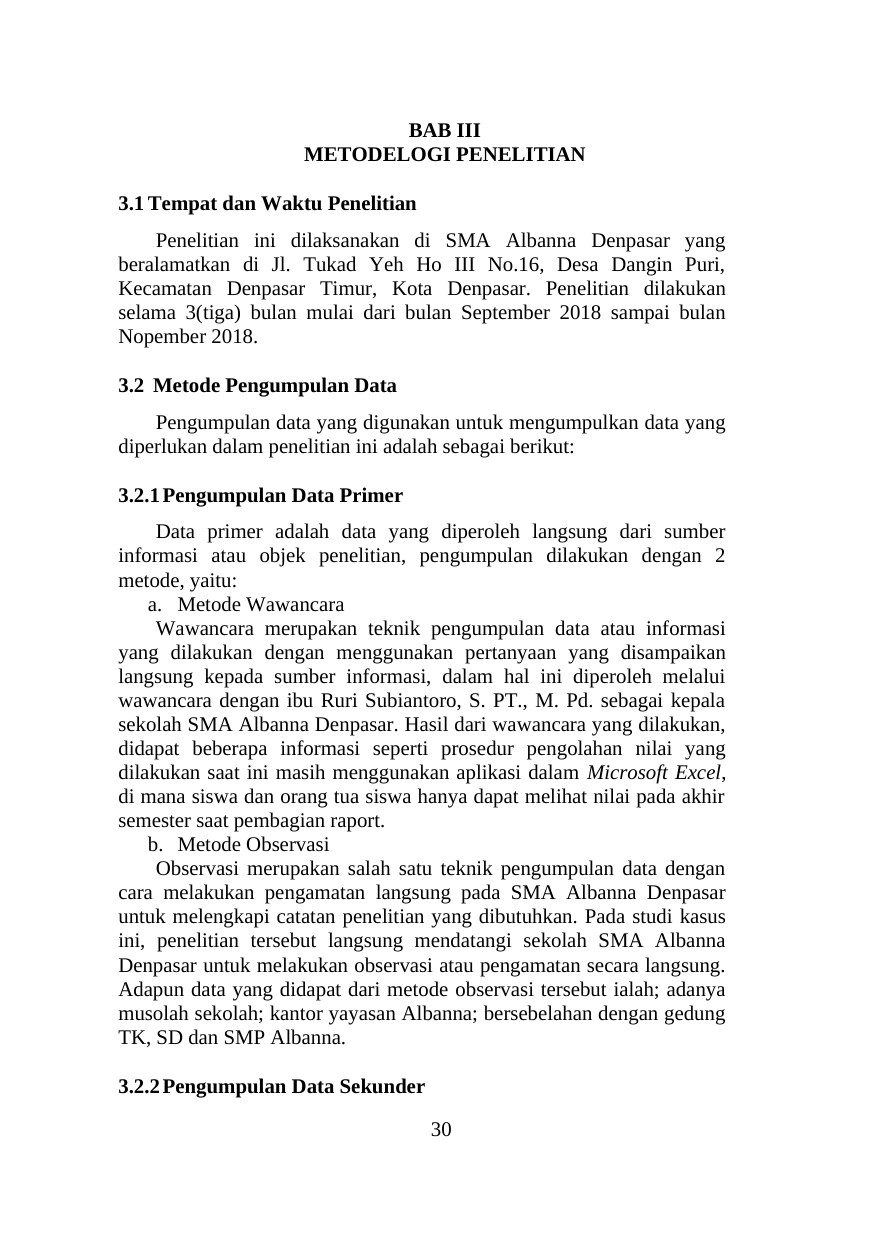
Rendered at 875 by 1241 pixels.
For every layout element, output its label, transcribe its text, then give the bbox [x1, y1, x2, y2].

subtitle Pengumpulan Data Primer [118, 483, 726, 507]
subtitle Metode Pengumpulan Data [118, 373, 726, 397]
text Wawancara merupakan teknik pengumpulan data atau informasi yang dilakukan dengan menggunakan pertanyaan yang disampaikan langsung kepada sumber informasi, dalam hal ini diperoleh melalui wawancara dengan ibu Ruri Subiantoro, S. PT., M. Pd. sebagai kepala sekolah SMA Albanna Denpasar. Hasil dari wawancara yang dilakukan, didapat beberapa informasi seperti prosedur pengolahan nilai yang dilakukan saat ini masih menggunakan aplikasi dalam Microsoft Excel, di mana siswa dan orang tua siswa hanya dapat melihat nilai pada akhir semester saat pembagian raport. [118, 616, 726, 832]
subtitle Tempat dan Waktu Penelitian [118, 191, 726, 215]
text Pengumpulan data yang digunakan untuk mengumpulkan data yang diperlukan dalam penelitian ini adalah sebagai berikut: [118, 410, 726, 458]
text Data primer adalah data yang diperoleh langsung dari sumber informasi atau objek penelitian, pengumpulan dilakukan dengan 2 metode, yaitu: [118, 519, 726, 592]
text Penelitian ini dilaksanakan di SMA Albanna Denpasar yang beralamatkan di Jl. Tukad Yeh Ho III No.16, Desa Dangin Puri, Kecamatan Denpasar Timur, Kota Denpasar. Penelitian dilakukan selama 3(tiga) bulan mulai dari bulan September 2018 sampai bulan Nopember 2018. [118, 228, 726, 348]
list Metode Wawancara [148, 592, 726, 616]
list Metode Observasi [148, 832, 726, 856]
subtitle Pengumpulan Data Sekunder [118, 1074, 726, 1098]
text Observasi merupakan salah satu teknik pengumpulan data dengan cara melakukan pengamatan langsung pada SMA Albanna Denpasar untuk melengkapi catatan penelitian yang dibutuhkan. Pada studi kasus ini, penelitian tersebut langsung mendatangi sekolah SMA Albanna Denpasar untuk melakukan observasi atau pengamatan secara langsung. Adapun data yang didapat dari metode observasi tersebut ialah; adanya musolah sekolah; kantor yayasan Albanna; bersebelahan dengan gedung TK, SD dan SMP Albanna. [118, 856, 726, 1049]
subtitle BAB III METODELOGI PENELITIAN [118, 118, 726, 166]
